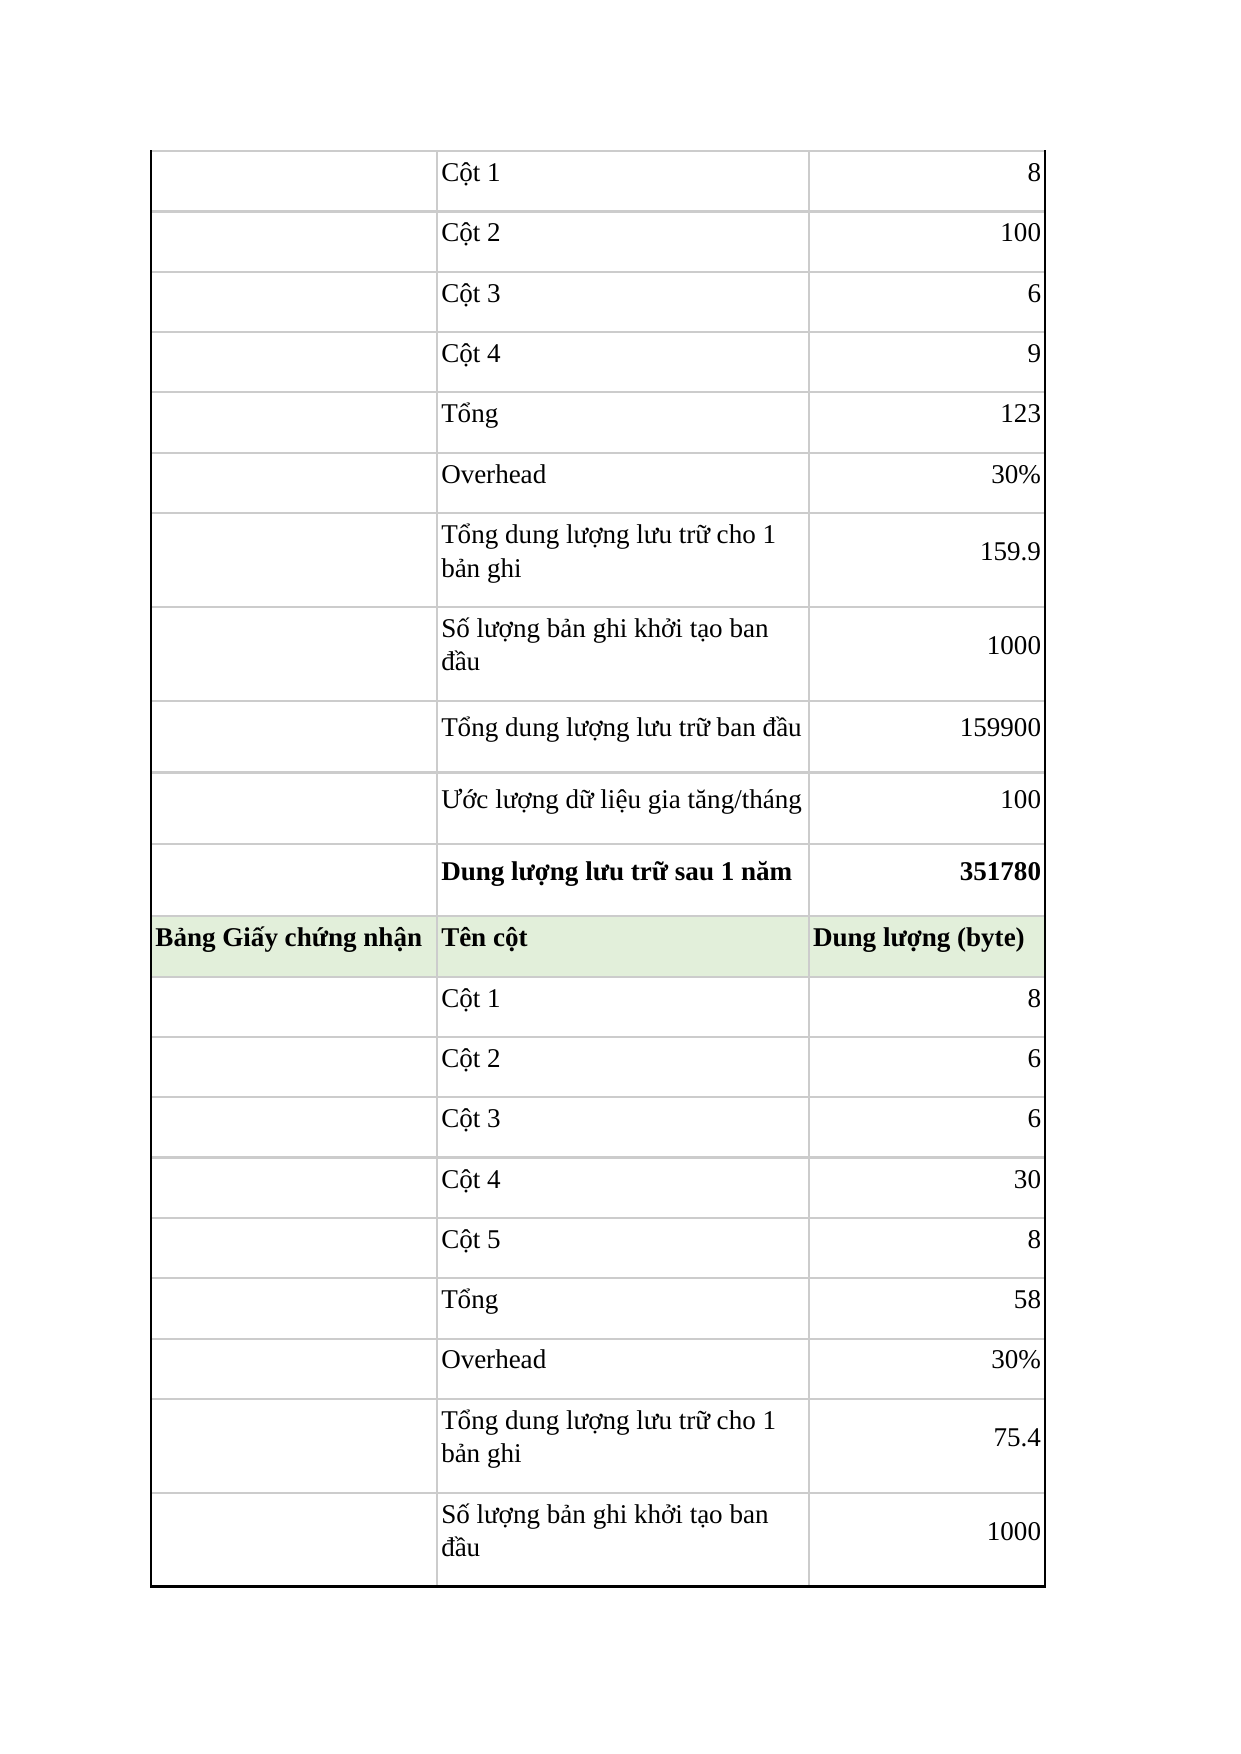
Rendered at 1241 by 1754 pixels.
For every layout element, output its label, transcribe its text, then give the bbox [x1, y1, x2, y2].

table_cell Cột 3 [438, 1098, 808, 1156]
table_cell [152, 213, 436, 271]
table_cell [152, 1098, 436, 1156]
table_cell Số lượng bản ghi khởi tạo ban đầu [438, 1494, 808, 1585]
table_cell Tổng dung lượng lưu trữ ban đầu [438, 702, 808, 771]
table_cell [152, 1038, 436, 1096]
table_cell [152, 152, 436, 210]
table_cell 1000 [810, 608, 1044, 699]
table_cell 30 [810, 1159, 1044, 1217]
table_cell Tổng dung lượng lưu trữ cho 1 bản ghi [438, 514, 808, 606]
table_cell Tên cột [438, 917, 808, 976]
table_cell 75.4 [810, 1400, 1044, 1492]
table_cell Cột 4 [438, 333, 808, 391]
table_cell [152, 608, 436, 699]
table_cell 100 [810, 213, 1044, 271]
table_cell Overhead [438, 454, 808, 512]
table_cell Cột 1 [438, 978, 808, 1036]
table_cell [152, 1159, 436, 1217]
table_cell 6 [810, 1098, 1044, 1156]
table_cell Ước lượng dữ liệu gia tăng/tháng [438, 774, 808, 843]
table_cell 159.9 [810, 514, 1044, 606]
table_cell Cột 1 [438, 152, 808, 210]
table_cell 30% [810, 1340, 1044, 1398]
table_cell 6 [810, 1038, 1044, 1096]
table_cell [152, 1279, 436, 1337]
table_cell [152, 1340, 436, 1398]
table_cell [152, 333, 436, 391]
table_cell [152, 1400, 436, 1492]
table_cell [152, 454, 436, 512]
table_cell 123 [810, 393, 1044, 452]
table_cell 30% [810, 454, 1044, 512]
table_cell Tổng [438, 1279, 808, 1337]
table_cell [152, 1494, 436, 1585]
table_cell 8 [810, 978, 1044, 1036]
table_cell Cột 2 [438, 213, 808, 271]
table_cell [152, 1219, 436, 1277]
table_cell 6 [810, 273, 1044, 331]
table_cell Bảng Giấy chứng nhận [152, 917, 436, 976]
table_cell [152, 702, 436, 771]
table_cell [152, 774, 436, 843]
table_cell 9 [810, 333, 1044, 391]
table_cell 58 [810, 1279, 1044, 1337]
table_cell Cột 4 [438, 1159, 808, 1217]
table_cell 8 [810, 1219, 1044, 1277]
table_cell [152, 393, 436, 452]
table_cell 159900 [810, 702, 1044, 771]
table_cell Overhead [438, 1340, 808, 1398]
table_cell [152, 845, 436, 915]
table_cell Cột 2 [438, 1038, 808, 1096]
table_cell [152, 978, 436, 1036]
table_cell 1000 [810, 1494, 1044, 1585]
table_cell [152, 514, 436, 606]
table_cell Số lượng bản ghi khởi tạo ban đầu [438, 608, 808, 699]
table_cell Cột 3 [438, 273, 808, 331]
table_cell Tổng [438, 393, 808, 452]
table_cell Tổng dung lượng lưu trữ cho 1 bản ghi [438, 1400, 808, 1492]
table_cell Dung lượng (byte) [810, 917, 1044, 976]
table_cell Dung lượng lưu trữ sau 1 năm [438, 845, 808, 915]
table_cell 8 [810, 152, 1044, 210]
table_cell 351780 [810, 845, 1044, 915]
table_cell [152, 273, 436, 331]
table_cell Cột 5 [438, 1219, 808, 1277]
table_cell 100 [810, 774, 1044, 843]
